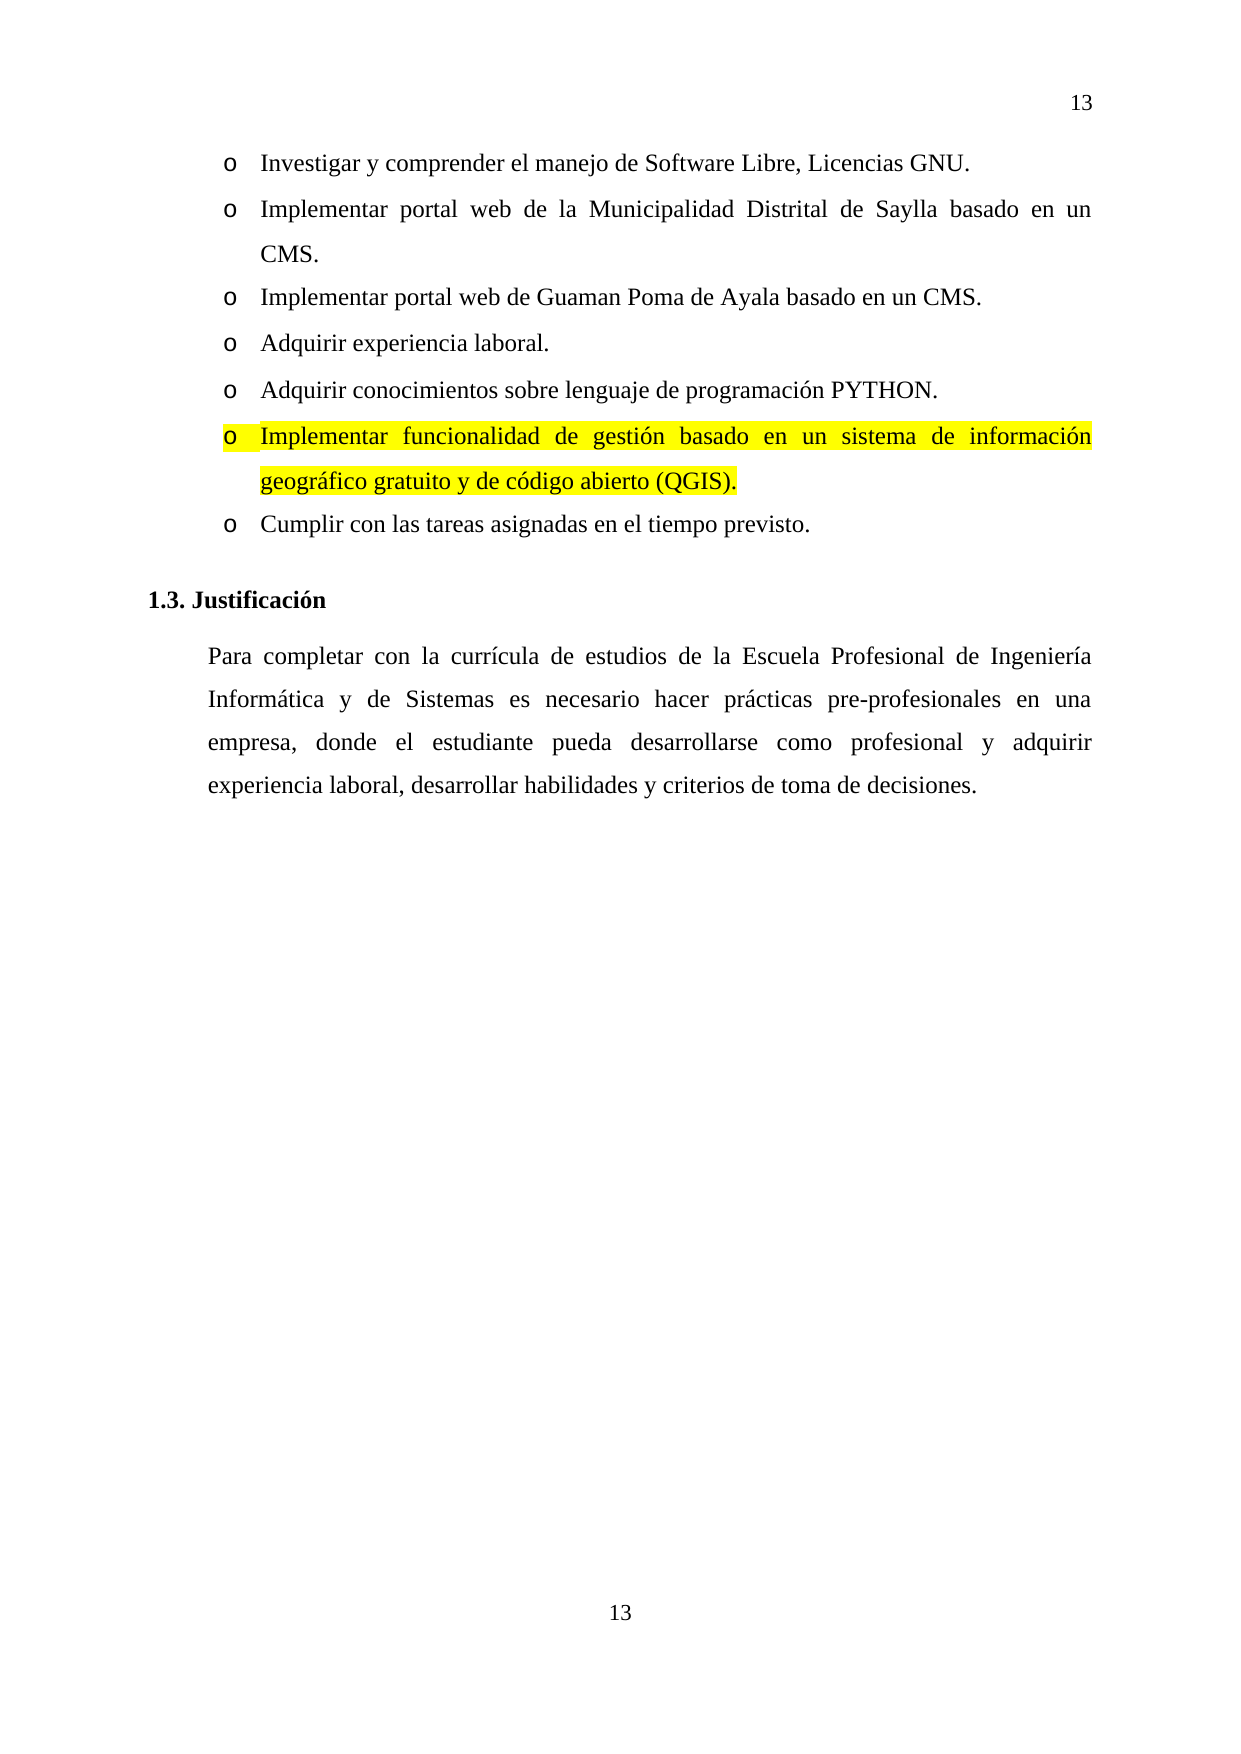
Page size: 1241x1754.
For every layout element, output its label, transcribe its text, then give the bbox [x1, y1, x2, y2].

text Para completar con la currícula de estudios de la Escuela Profesional de Ingeniería Informática y de Sistemas es necesario hacer prácticas pre-profesionales en una empresa, donde el estudiante pueda desarrollarse como profesional y adquirir experiencia laboral, desarrollar habilidades y criterios de toma de decisiones. [208, 641, 1092, 799]
list Implementar funcionalidad de gestión basado en un sistema de información geográfico gratuito y de código abierto (QGIS). [223, 450, 1092, 495]
list Implementar portal web de Guaman Poma de Ayala basado en un CMS. [223, 282, 1092, 313]
list Cumplir con las tareas asignadas en el tiempo previsto. [223, 509, 1092, 540]
list Implementar portal web de la Municipalidad Distrital de Saylla basado en un CMS. [223, 194, 1092, 268]
text 1.3. Justificación [148, 586, 1092, 614]
list Investigar y comprender el manejo de Software Libre, Licencias GNU. [223, 148, 1092, 178]
list Adquirir conocimientos sobre lenguaje de programación PYTHON. [223, 375, 1092, 406]
list Adquirir experiencia laboral. [223, 328, 1092, 359]
